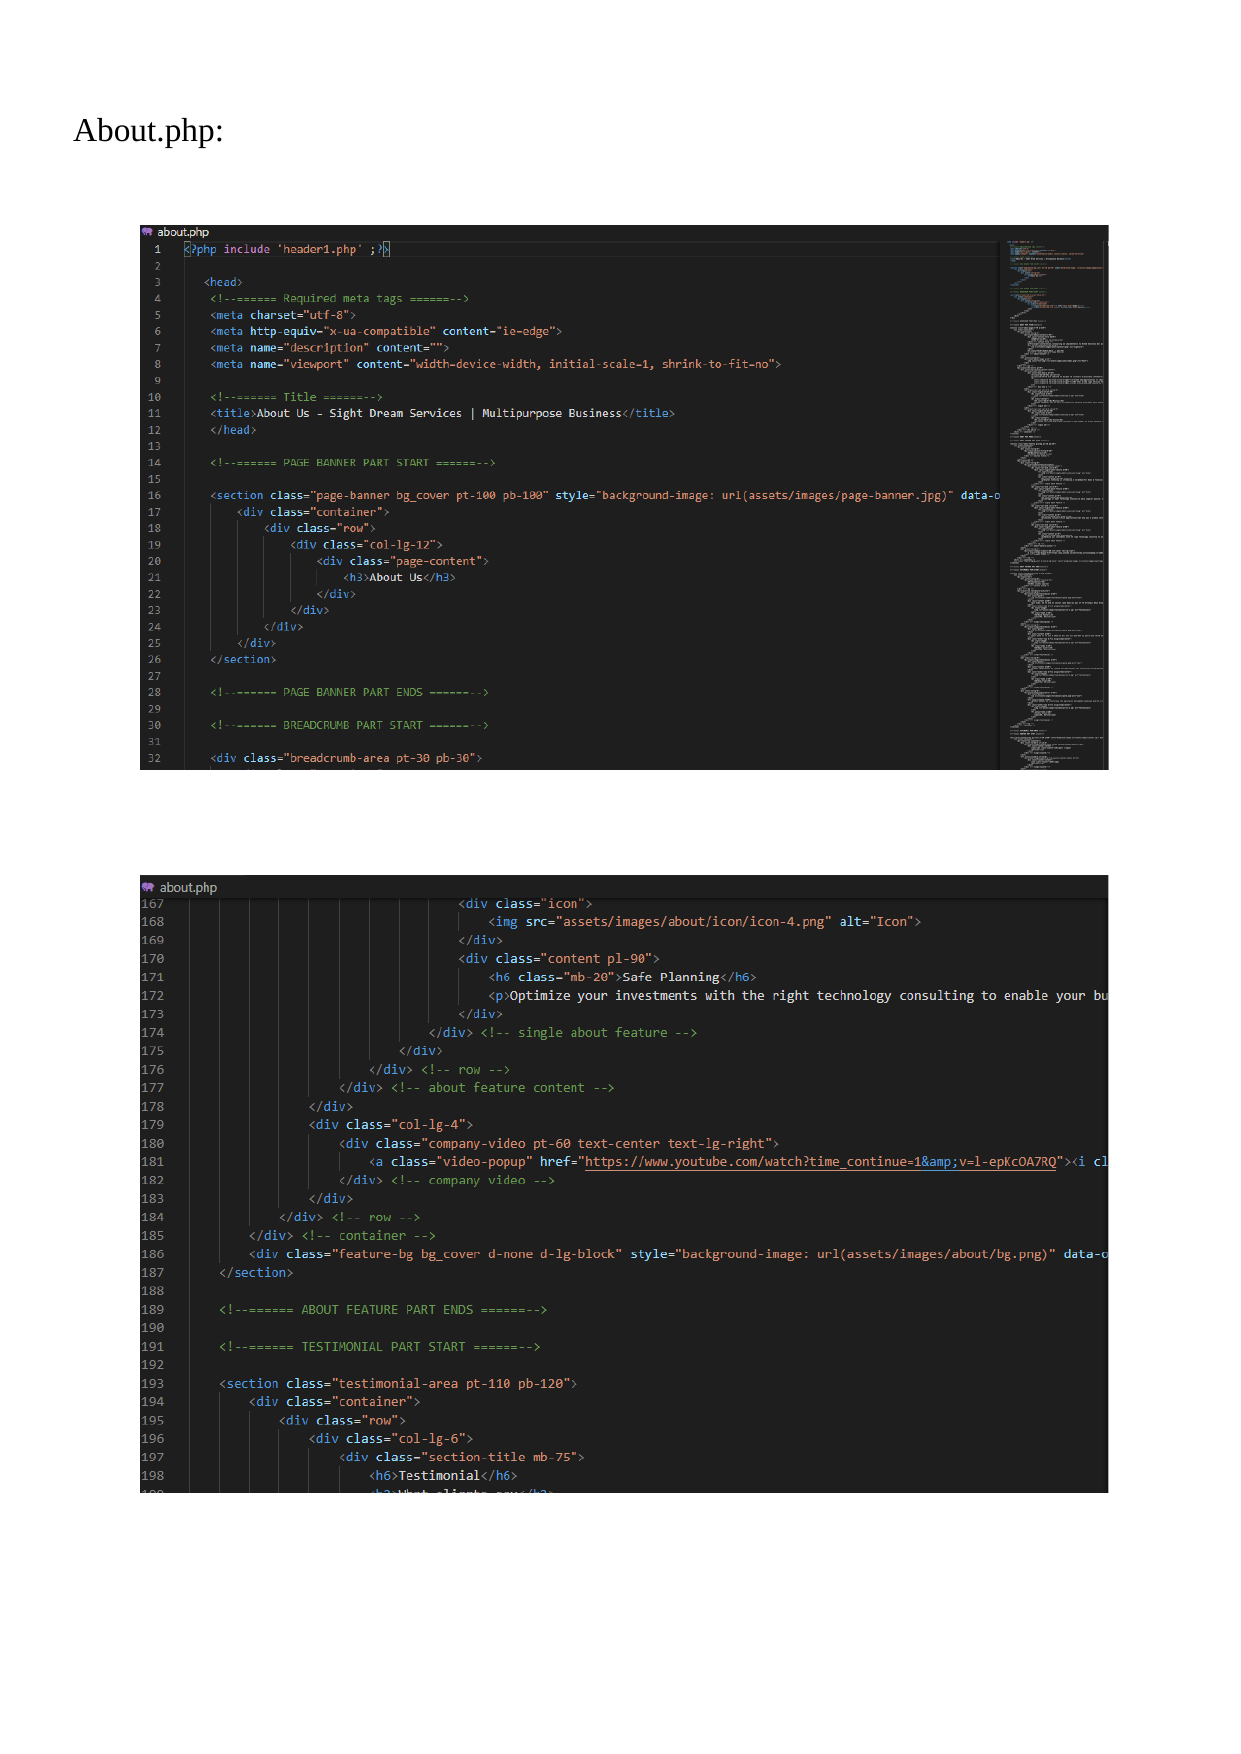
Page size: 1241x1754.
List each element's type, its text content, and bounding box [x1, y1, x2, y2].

text About.php: [73, 110, 1176, 149]
picture [140, 875, 1109, 1493]
picture [140, 225, 1109, 770]
